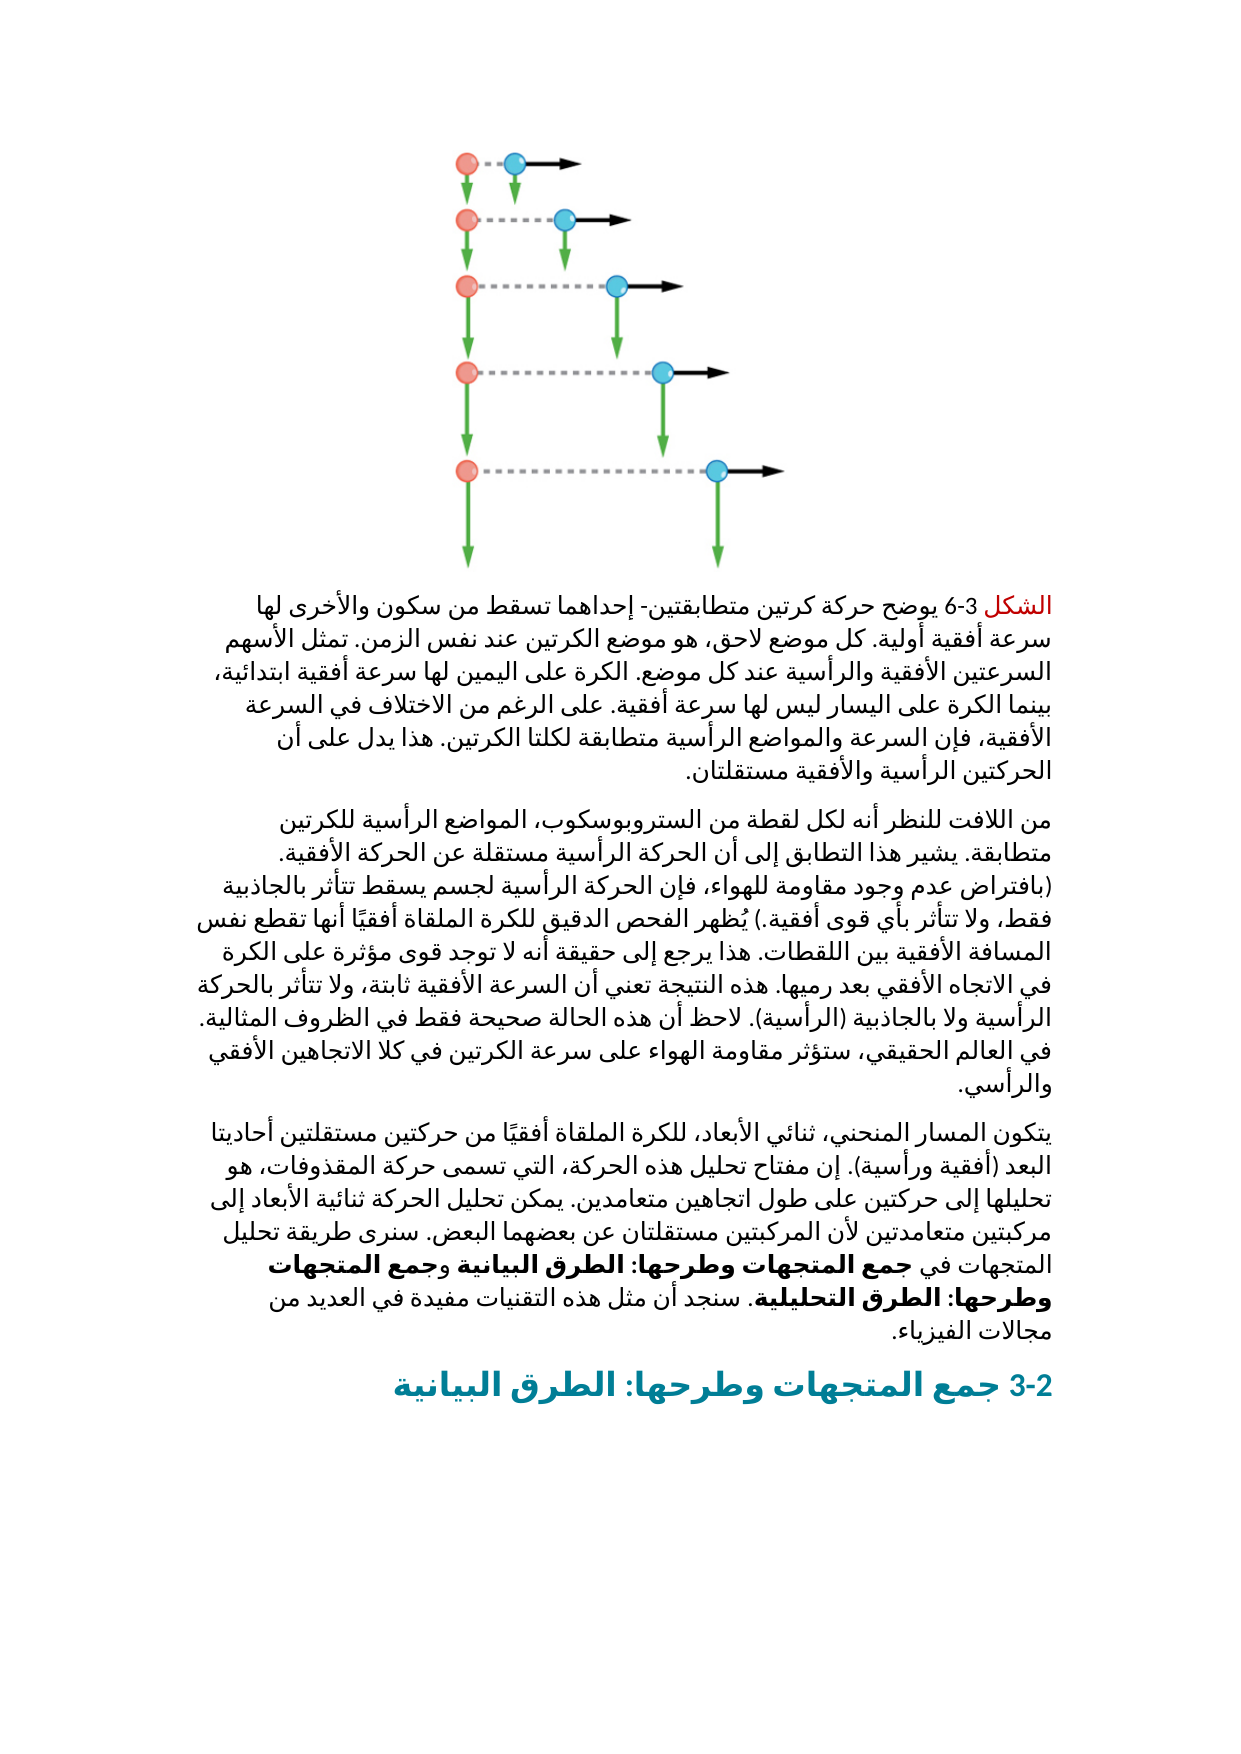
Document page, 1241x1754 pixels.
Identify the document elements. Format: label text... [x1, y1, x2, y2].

picture [452, 150, 788, 572]
subtitle 3-2 جمع المتجهات وطرحها: الطرق البيانية [187, 1364, 1053, 1405]
text يتكون المسار المنحني، ثنائي الأبعاد، للكرة الملقاة أفقيًا من حركتين مستقلتين أحاديتا البعد (أفقية ورأسية). إن مفتاح تحليل هذه الحركة، التي تسمى حركة المقذوفات، هو تحليلها إلى حركتين على طول اتجاهين متعامدين. يمكن تحليل الحركة ثنائية الأبعاد إلى مركبتين متعامدتين لأن المركبتين مستقلتان عن بعضهما البعض. سنرى طريقة تحليل المتجهات في جمع المتجهات وطرحها: الطرق البيانية وجمع المتجهات وطرحها: الطرق التحليلية. سنجد أن مثل هذه التقنيات مفيدة في العديد من مجالات الفيزياء. [187, 1117, 1053, 1345]
text من اللافت للنظر أنه لكل لقطة من الستروبوسكوب، المواضع الرأسية للكرتين متطابقة. يشير هذا التطابق إلى أن الحركة الرأسية مستقلة عن الحركة الأفقية. (بافتراض عدم وجود مقاومة للهواء، فإن الحركة الرأسية لجسم يسقط تتأثر بالجاذبية فقط، ولا تتأثر بأي قوى أفقية.) يُظهر الفحص الدقيق للكرة الملقاة أفقيًا أنها تقطع نفس المسافة الأفقية بين اللقطات. هذا يرجع إلى حقيقة أنه لا توجد قوى مؤثرة على الكرة في الاتجاه الأفقي بعد رميها. هذه النتيجة تعني أن السرعة الأفقية ثابتة، ولا تتأثر بالحركة الرأسية ولا بالجاذبية (الرأسية). لاحظ أن هذه الحالة صحيحة فقط في الظروف المثالية. في العالم الحقيقي، ستؤثر مقاومة الهواء على سرعة الكرتين في كلا الاتجاهين الأفقي والرأسي. [187, 804, 1053, 1098]
text الشكل 3-6 يوضح حركة كرتين متطابقتين- إحداهما تسقط من سكون والأخرى لها سرعة أفقية أولية. كل موضع لاحق، هو موضع الكرتين عند نفس الزمن. تمثل الأسهم السرعتين الأفقية والرأسية عند كل موضع. الكرة على اليمين لها سرعة أفقية ابتدائية، بينما الكرة على اليسار ليس لها سرعة أفقية. على الرغم من الاختلاف في السرعة الأفقية، فإن السرعة والمواضع الرأسية متطابقة لكلتا الكرتين. هذا يدل على أن الحركتين الرأسية والأفقية مستقلتان. [187, 590, 1053, 785]
